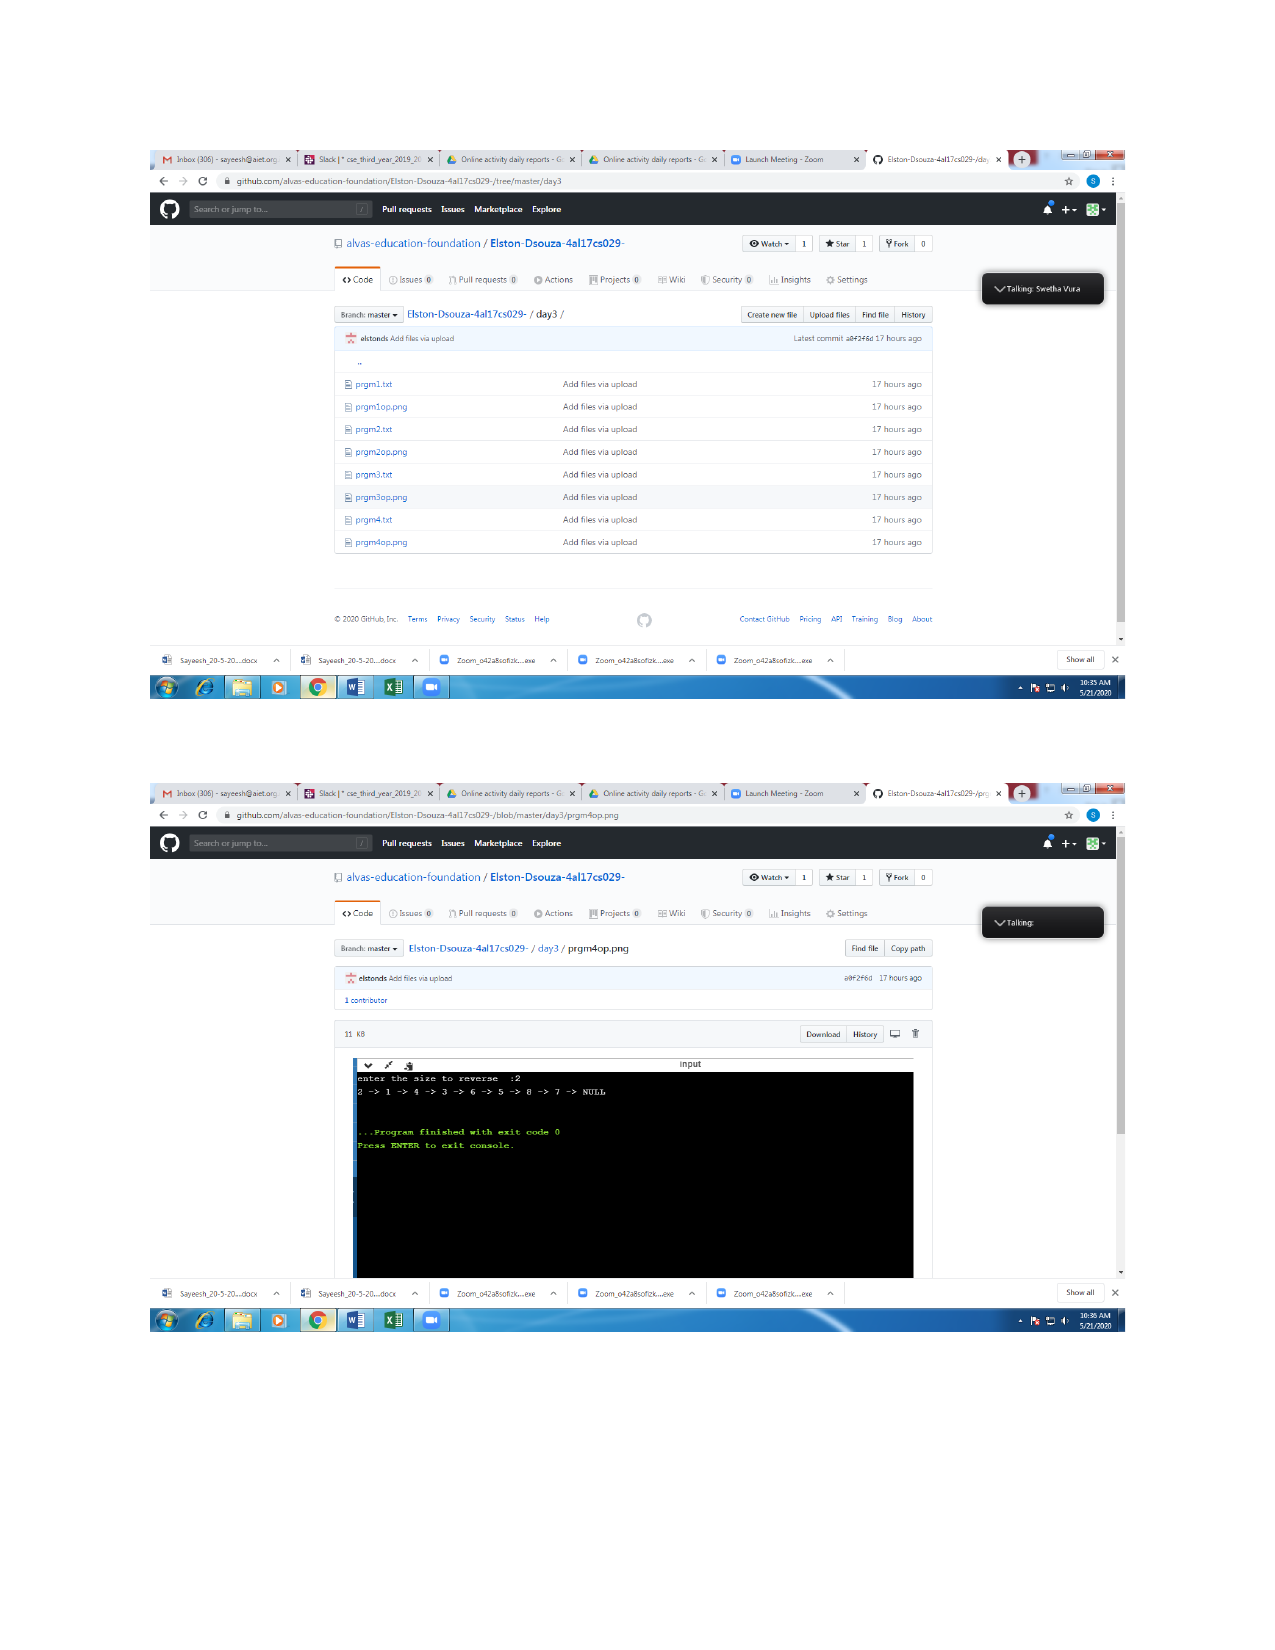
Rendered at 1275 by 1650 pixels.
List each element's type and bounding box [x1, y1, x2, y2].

picture [150, 150, 1125, 699]
picture [150, 783, 1125, 1332]
